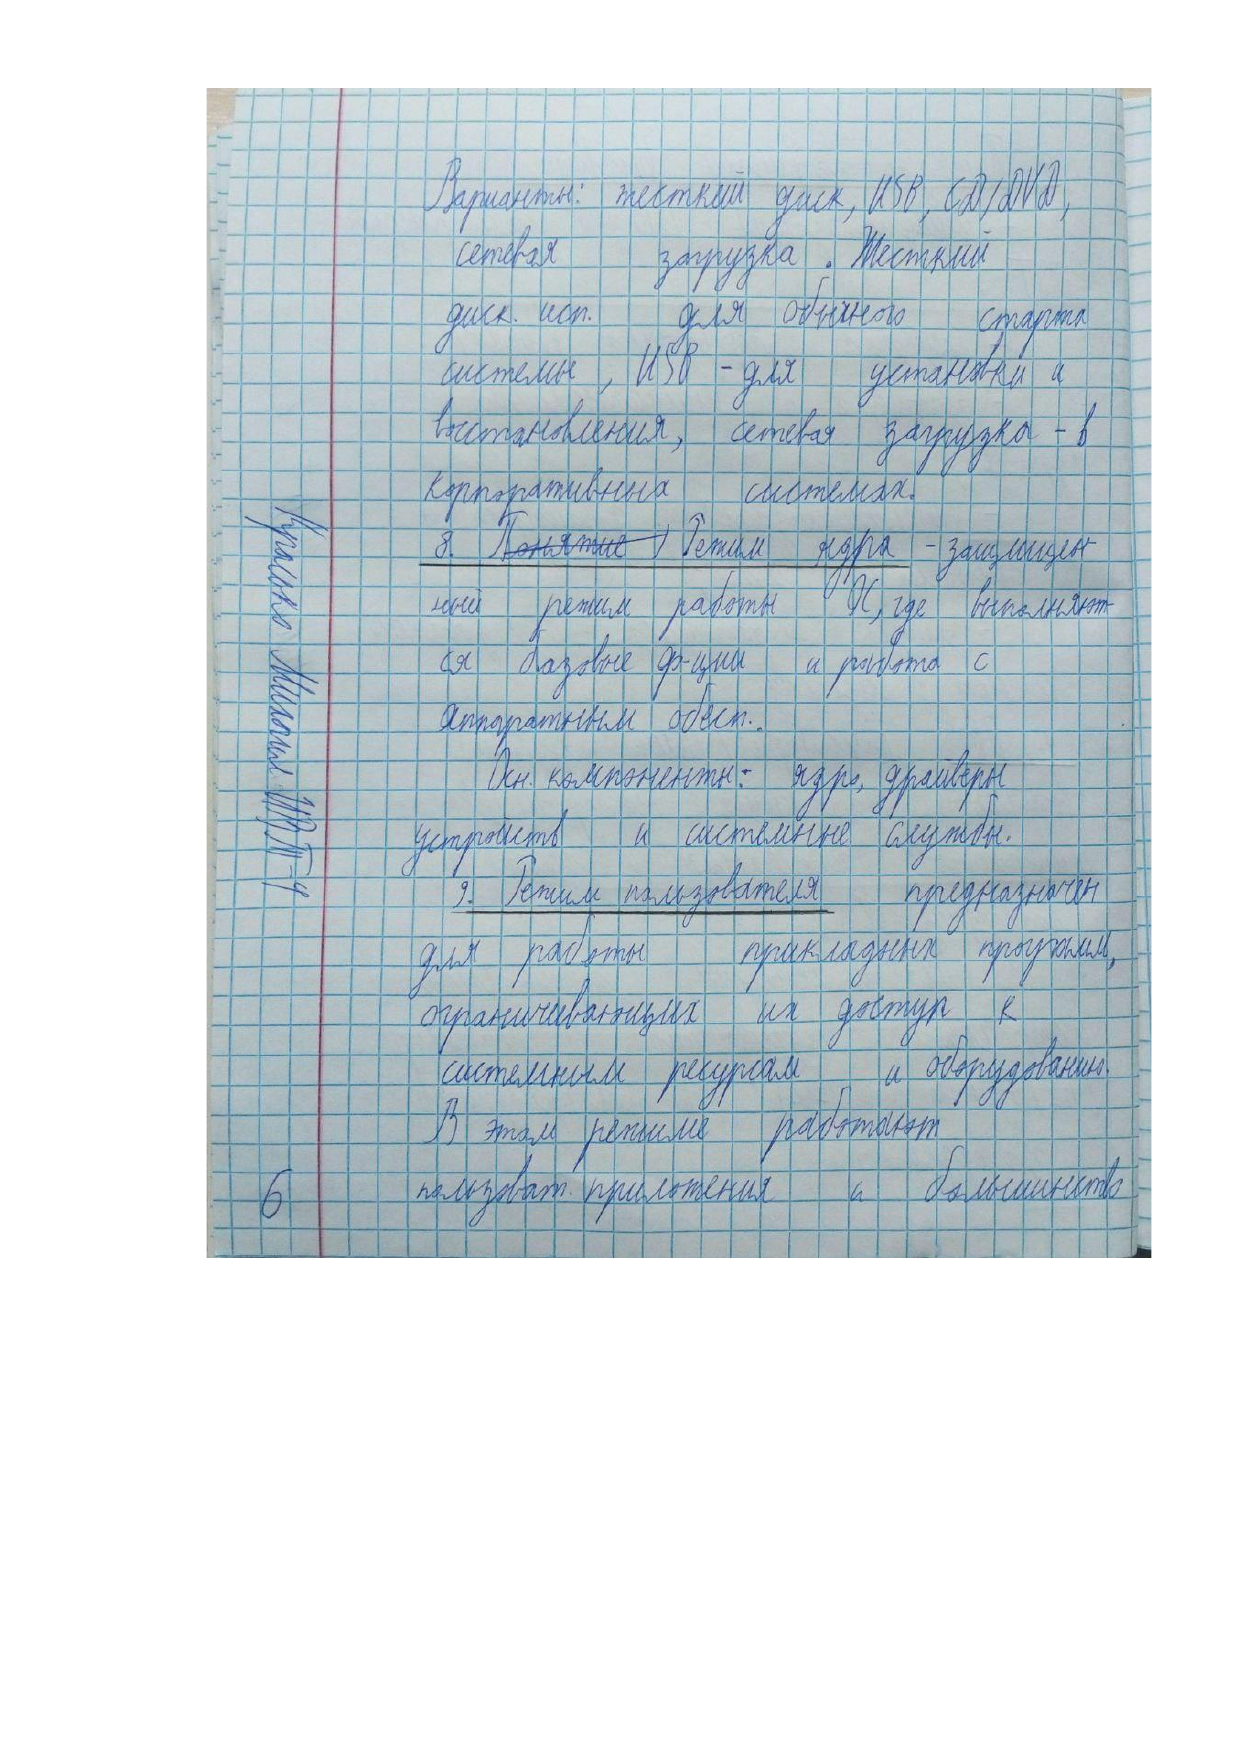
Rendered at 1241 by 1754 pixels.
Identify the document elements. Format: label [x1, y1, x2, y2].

picture [206, 88, 1152, 1258]
